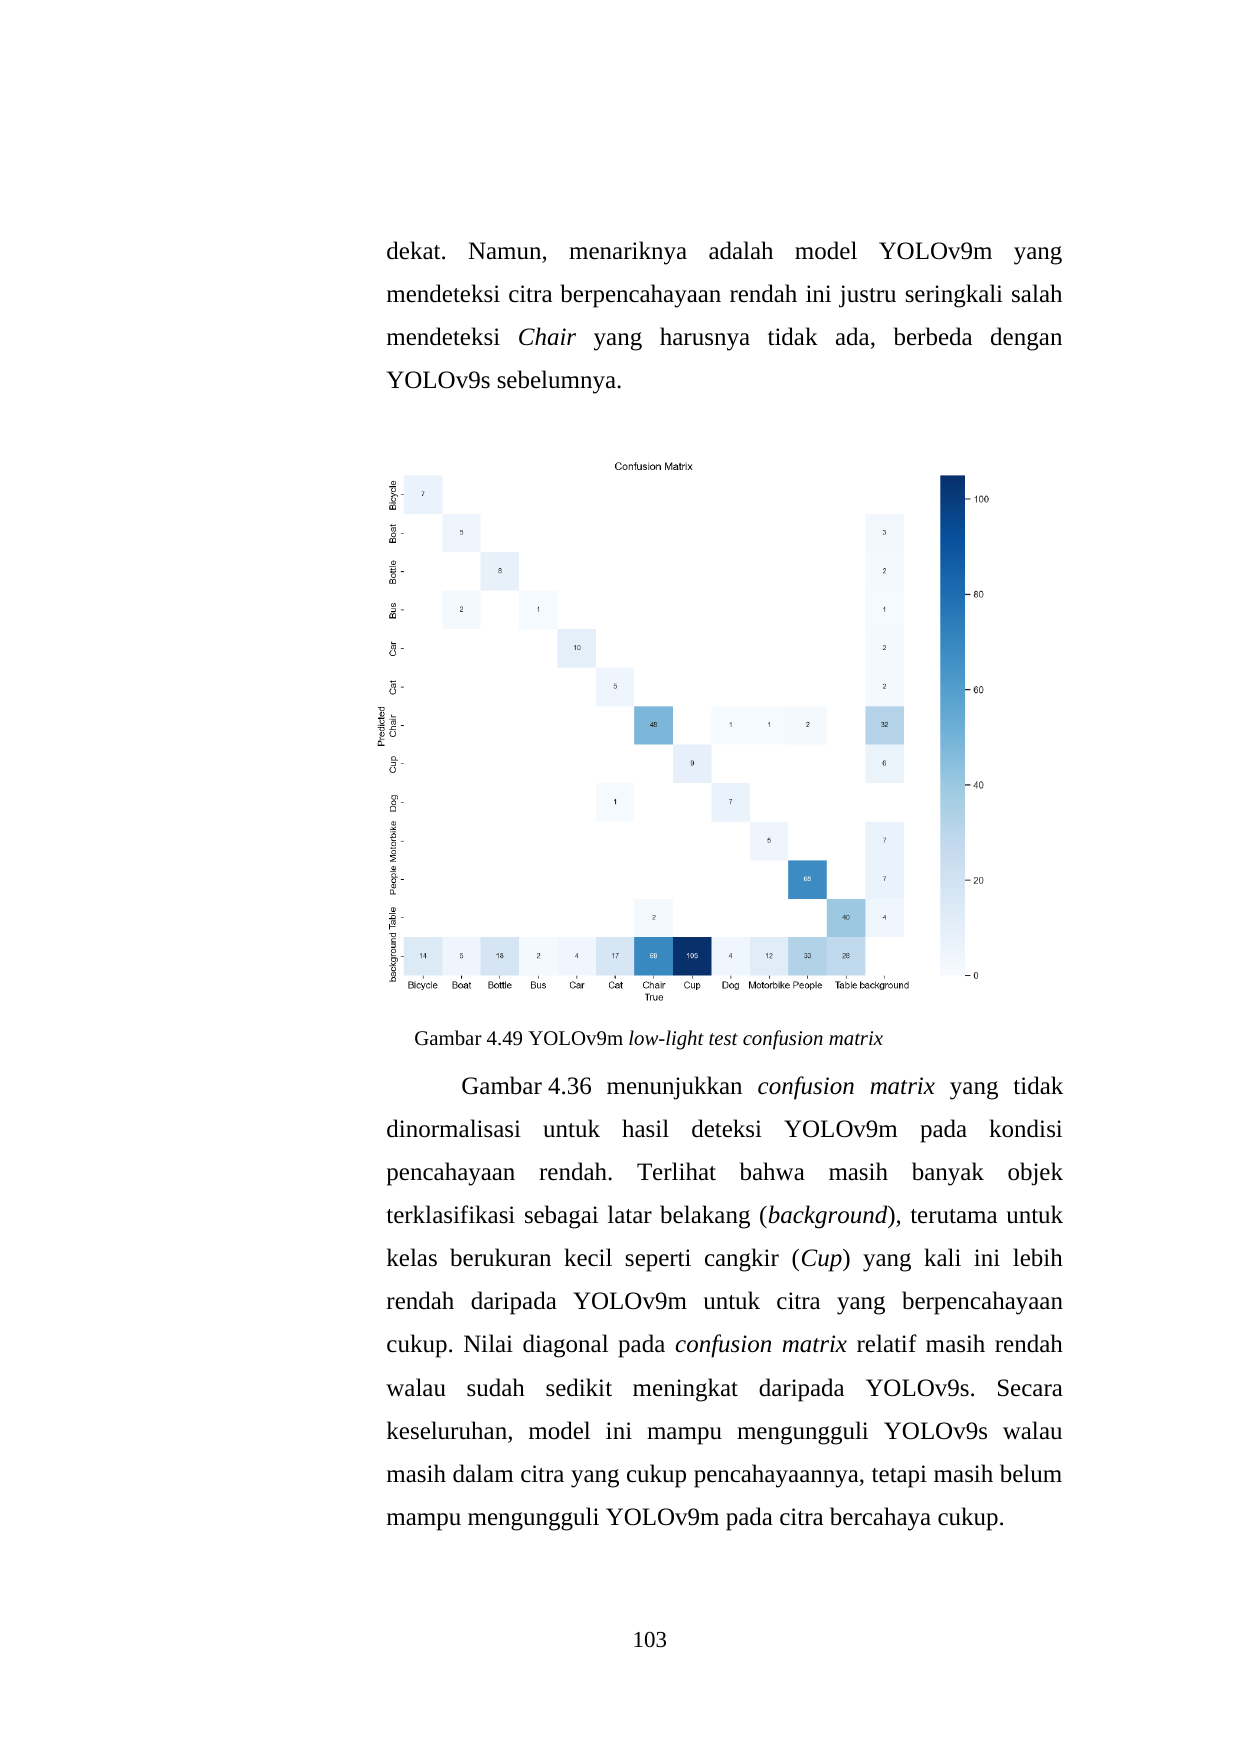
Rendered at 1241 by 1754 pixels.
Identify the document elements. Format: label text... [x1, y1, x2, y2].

text Gambar 4.36 menunjukkan confusion matrix yang tidak dinormalisasi untuk hasil deteksi YOLOv9m pada kondisi pencahayaan rendah. Terlihat bahwa masih banyak objek terklasifikasi sebagai latar belakang (background), terutama untuk kelas berukuran kecil seperti cangkir (Cup) yang kali ini lebih rendah daripada YOLOv9m untuk citra yang berpencahayaan cukup. Nilai diagonal pada confusion matrix relatif masih rendah walau sudah sedikit meningkat daripada YOLOv9s. Secara keseluruhan, model ini mampu mengungguli YOLOv9s walau masih dalam citra yang cukup pencahayaannya, tetapi masih belum mampu mengungguli YOLOv9m pada citra bercahaya cukup. [386, 1071, 1063, 1531]
picture [311, 451, 1060, 1013]
text Gambar 4.36 YOLOv9m low-light test confusion matrix [236, 1026, 1063, 1050]
